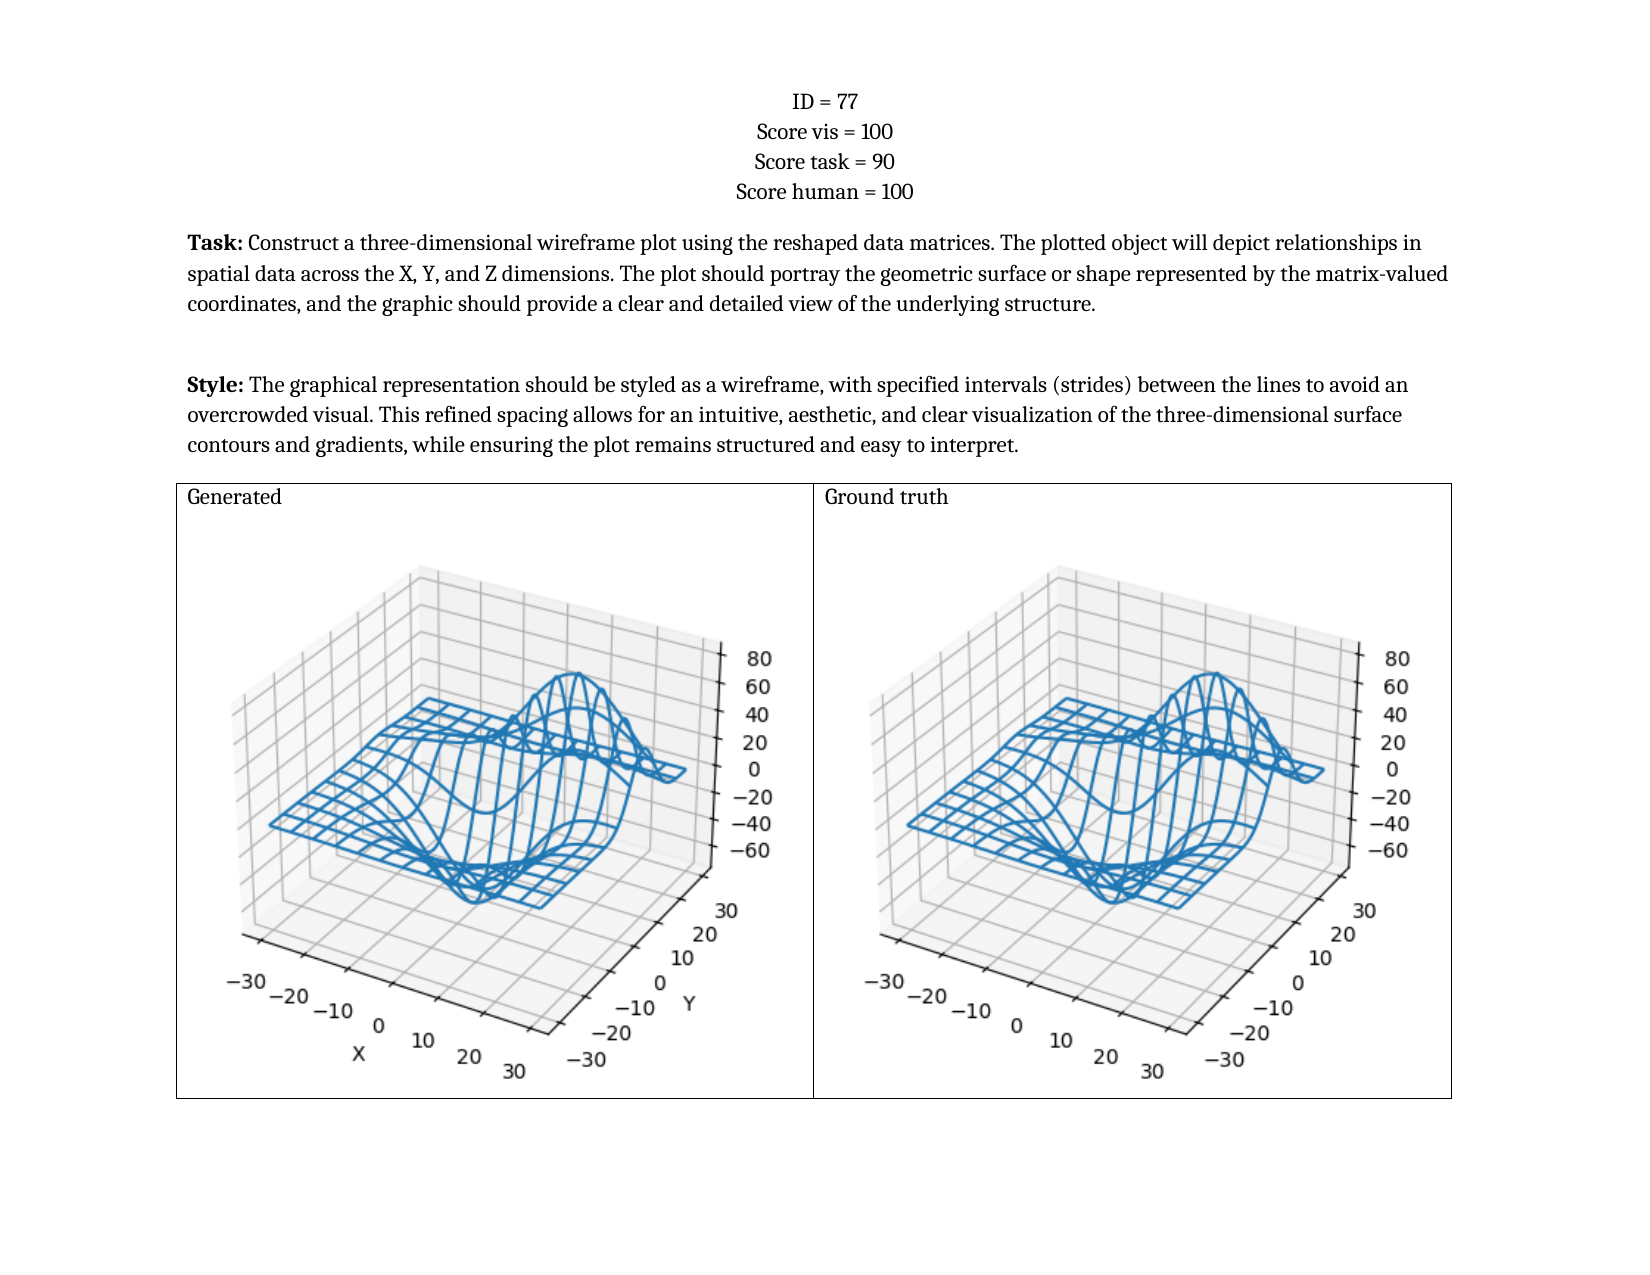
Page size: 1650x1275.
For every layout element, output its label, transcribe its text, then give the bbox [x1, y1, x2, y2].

text ID = 77 Score vis = 100 Score task = 90 Score human = 100 [187, 88, 1462, 206]
picture [825, 510, 1425, 1098]
picture [187, 510, 788, 1098]
table_header Ground truth [814, 484, 1451, 1097]
text Style: The graphical representation should be styled as a wireframe, with specified intervals (strides) between the lines to avoid an overcrowded visual. This refined spacing allows for an intuitive, aesthetic, and clear visualization of the three-dimensional surface contours and gradients, while ensuring the plot remains structured and easy to interpret. [187, 372, 1462, 459]
text Task: Construct a three-dimensional wireframe plot using the reshaped data matrices. The plotted object will depict relationships in spatial data across the X, Y, and Z dimensions. The plot should portray the geometric surface or shape represented by the matrix-valued coordinates, and the graphic should provide a clear and detailed view of the underlying structure. [187, 230, 1462, 347]
table_header Generated [177, 484, 813, 1097]
